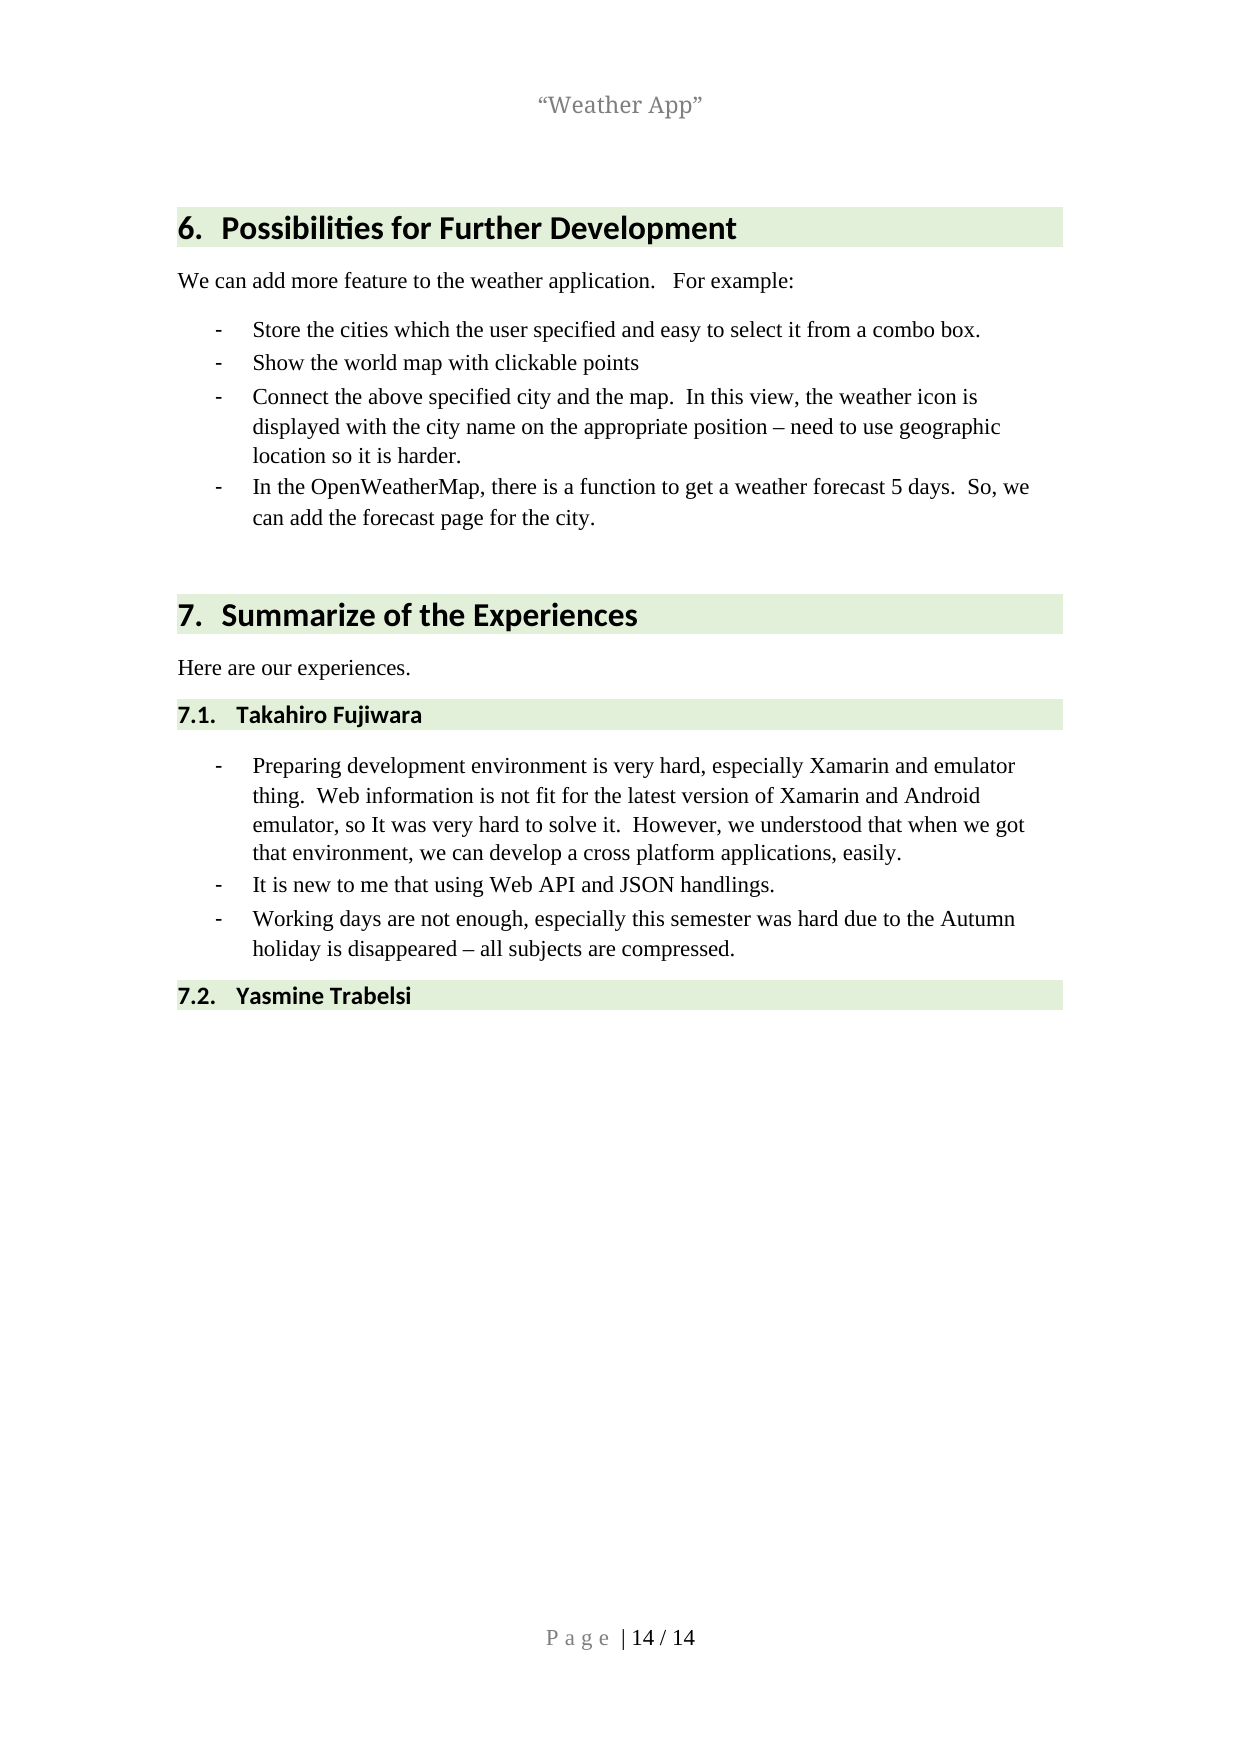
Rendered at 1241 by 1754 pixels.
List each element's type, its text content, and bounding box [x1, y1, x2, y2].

list Store the cities which the user specified and easy to select it from a combo box. [215, 312, 1063, 344]
subtitle Possibilities for Further Development [177, 207, 1063, 247]
list Preparing development environment is very hard, especially Xamarin and emulator thing. Web information is not fit for the latest version of Xamarin and Android emulator, so It was very hard to solve it. However, we understood that when we got that environment, we can develop a cross platform applications, easily. [215, 749, 1063, 866]
subtitle Takahiro Fujiwara [177, 699, 1063, 730]
list Working days are not enough, especially this semester was hard due to the Autumn holiday is disappeared – all subjects are compressed. [215, 901, 1063, 961]
subtitle Yasmine Trabelsi [177, 980, 1063, 1010]
text Here are our experiences. [177, 654, 1063, 681]
list Connect the above specified city and the map. In this view, the weather icon is displayed with the city name on the appropriate position – need to use geographic location so it is harder. [215, 380, 1063, 468]
list It is new to me that using Web API and JSON handlings. [215, 868, 1063, 899]
text We can add more feature to the weather application. For example: [177, 267, 1063, 294]
list In the OpenWeatherMap, there is a function to get a weather forecast 5 days. So, we can add the forecast page for the city. [215, 470, 1063, 530]
list Show the world map with clickable points [215, 346, 1063, 377]
subtitle Summarize of the Experiences [177, 594, 1063, 634]
